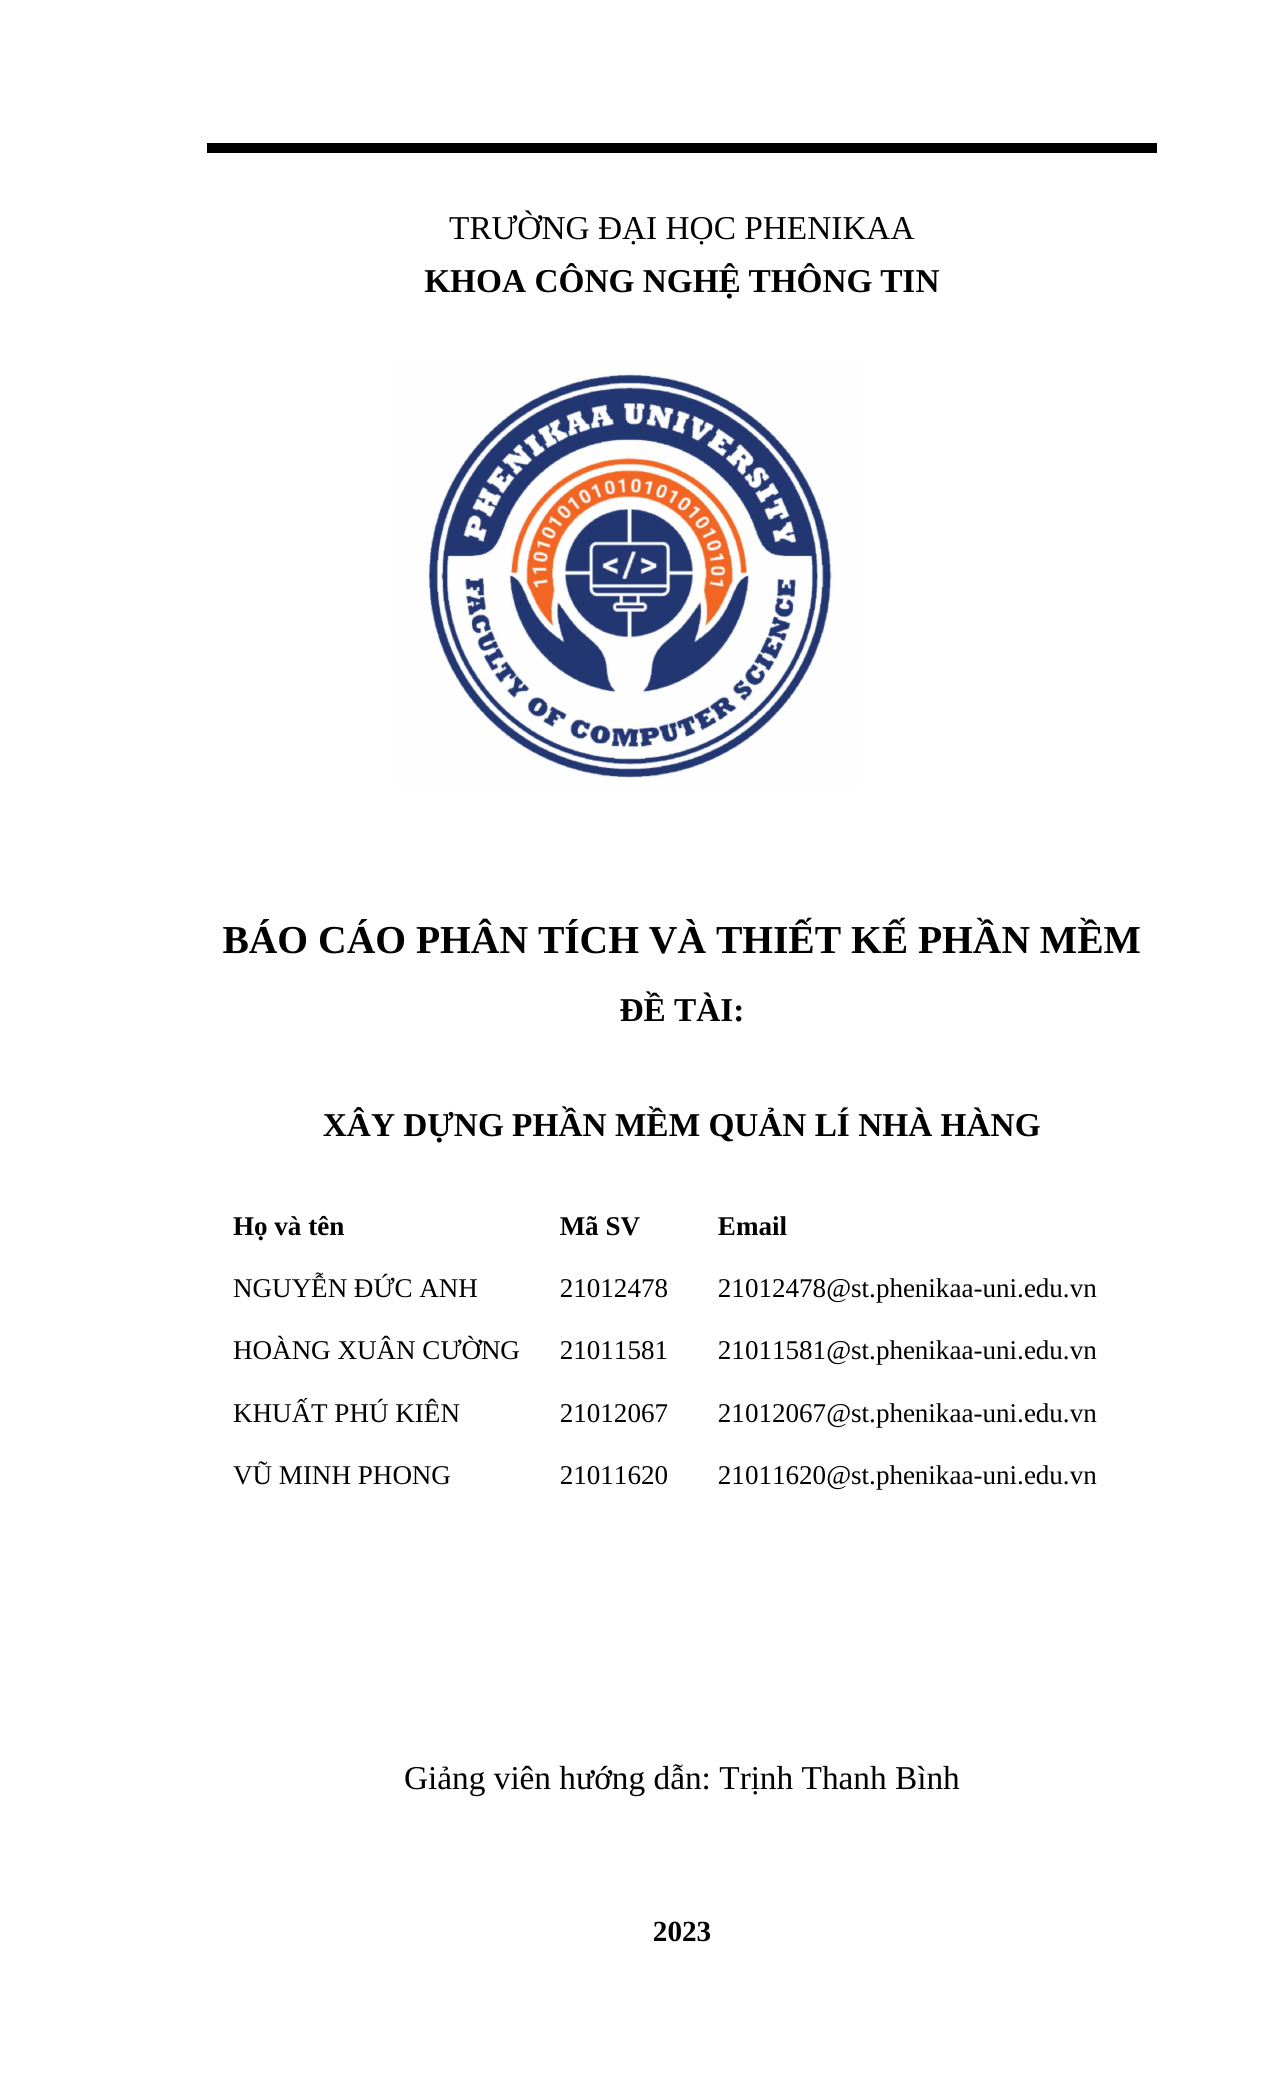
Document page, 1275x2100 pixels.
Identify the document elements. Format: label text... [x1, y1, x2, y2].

table_cell HOÀNG XUÂN CƯỜNG KHUẤT PHÚ KIÊN [222, 1303, 548, 1428]
text XÂY DỰNG PHẦN MỀM QUẢN LÍ NHÀ HÀNG [207, 1067, 1157, 1143]
table_cell VŨ MINH PHONG [222, 1428, 548, 1490]
text KHOA CÔNG NGHỆ THÔNG TIN [207, 250, 1157, 299]
table_header Họ và tên [222, 1210, 548, 1272]
picture [395, 360, 860, 787]
text Giảng viên hướng dẫn: Trịnh Thanh Bình [207, 1758, 1157, 1797]
table_cell NGUYỄN ĐỨC ANH [222, 1272, 548, 1303]
table_cell 21012478 [548, 1272, 706, 1303]
table_cell 21011581@st.phenikaa-uni.edu.vn 21012067@st.phenikaa-uni.edu.vn [706, 1303, 1158, 1428]
text BÁO CÁO PHÂN TÍCH VÀ THIẾT KẾ PHẦN MỀM [207, 917, 1157, 990]
table_cell 21011620 [548, 1428, 706, 1490]
text TRƯỜNG ĐẠI HỌC PHENIKAA [207, 196, 1157, 246]
table_cell 21011581 21012067 [548, 1303, 706, 1428]
text 2023 [207, 1914, 1157, 1948]
table_cell 21011620@st.phenikaa-uni.edu.vn [706, 1428, 1158, 1490]
text ĐỀ TÀI: [207, 990, 1157, 1028]
table_cell 21012478@st.phenikaa-uni.edu.vn [706, 1272, 1158, 1303]
table_header Mã SV [548, 1210, 706, 1272]
table_header Email [706, 1210, 1158, 1272]
